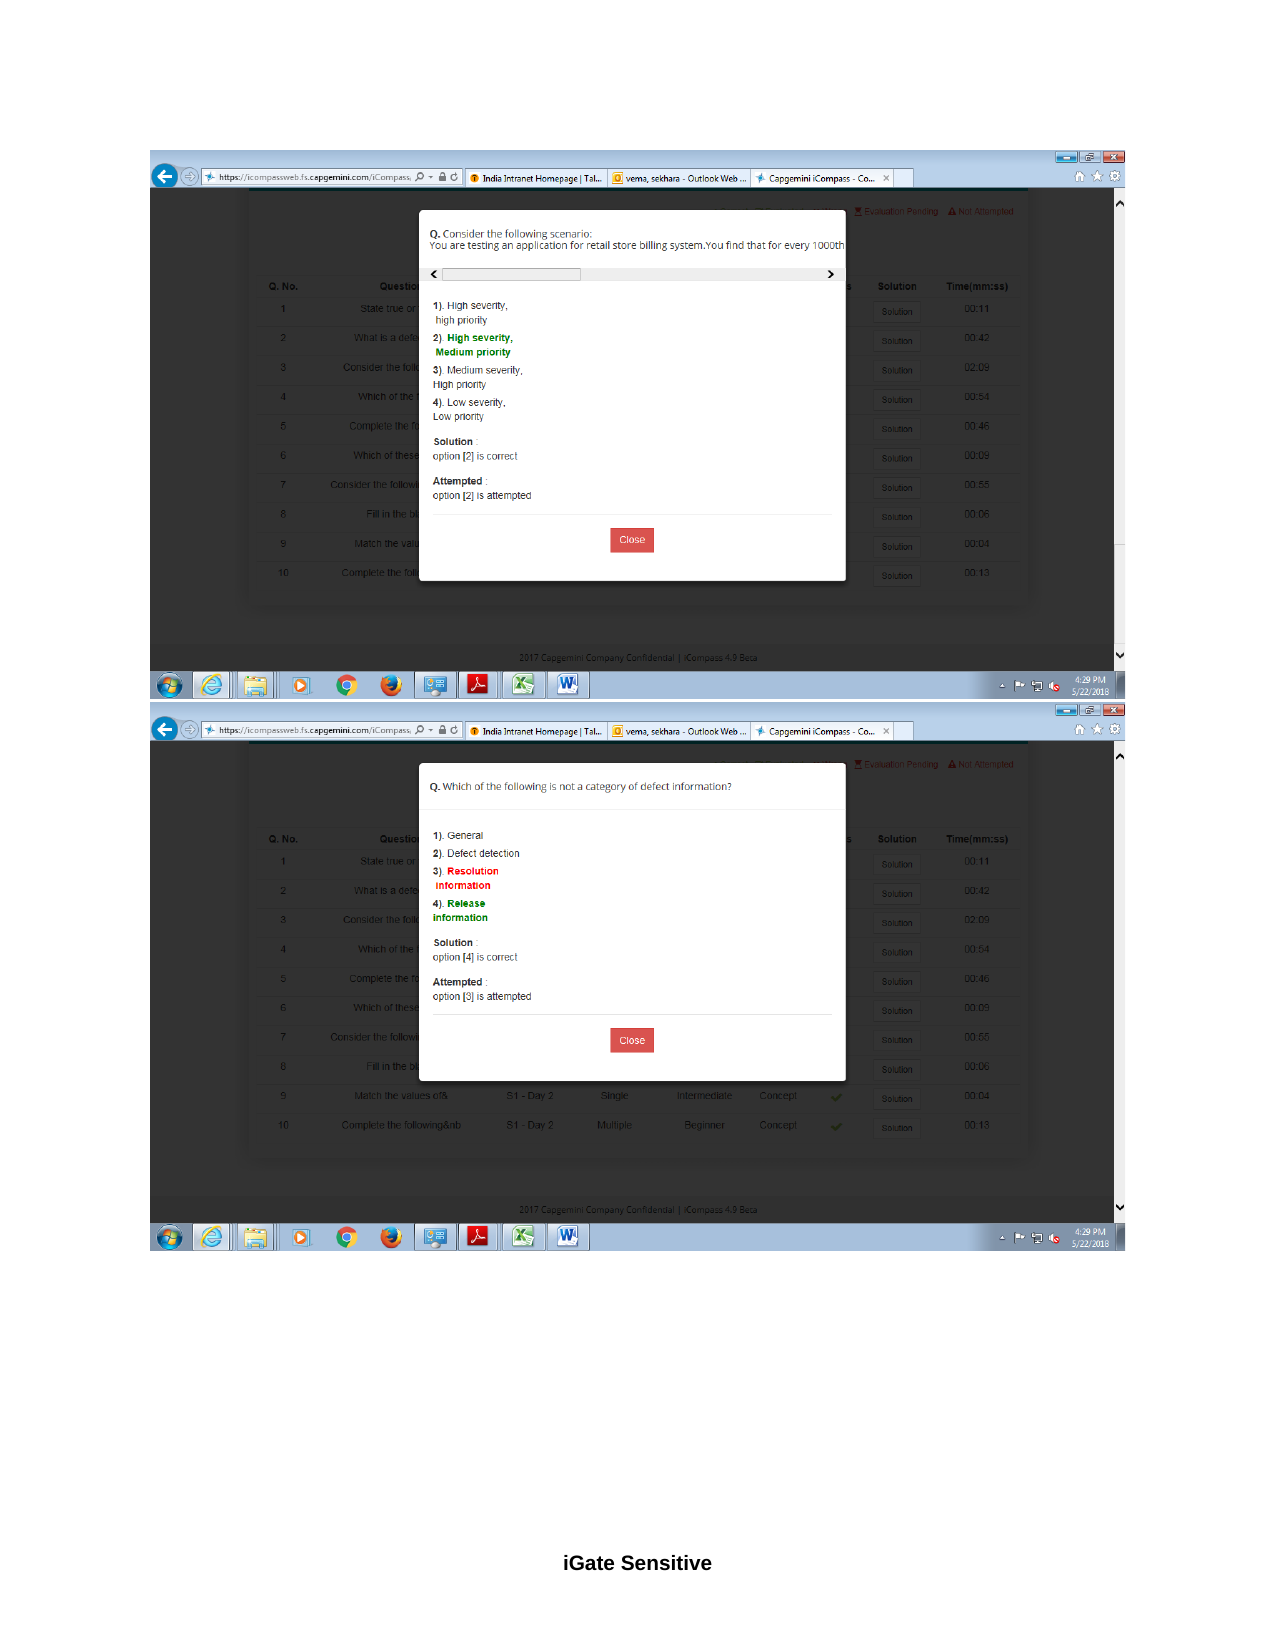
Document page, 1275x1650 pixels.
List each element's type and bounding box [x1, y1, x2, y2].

picture [150, 702, 1125, 1251]
picture [150, 150, 1125, 699]
